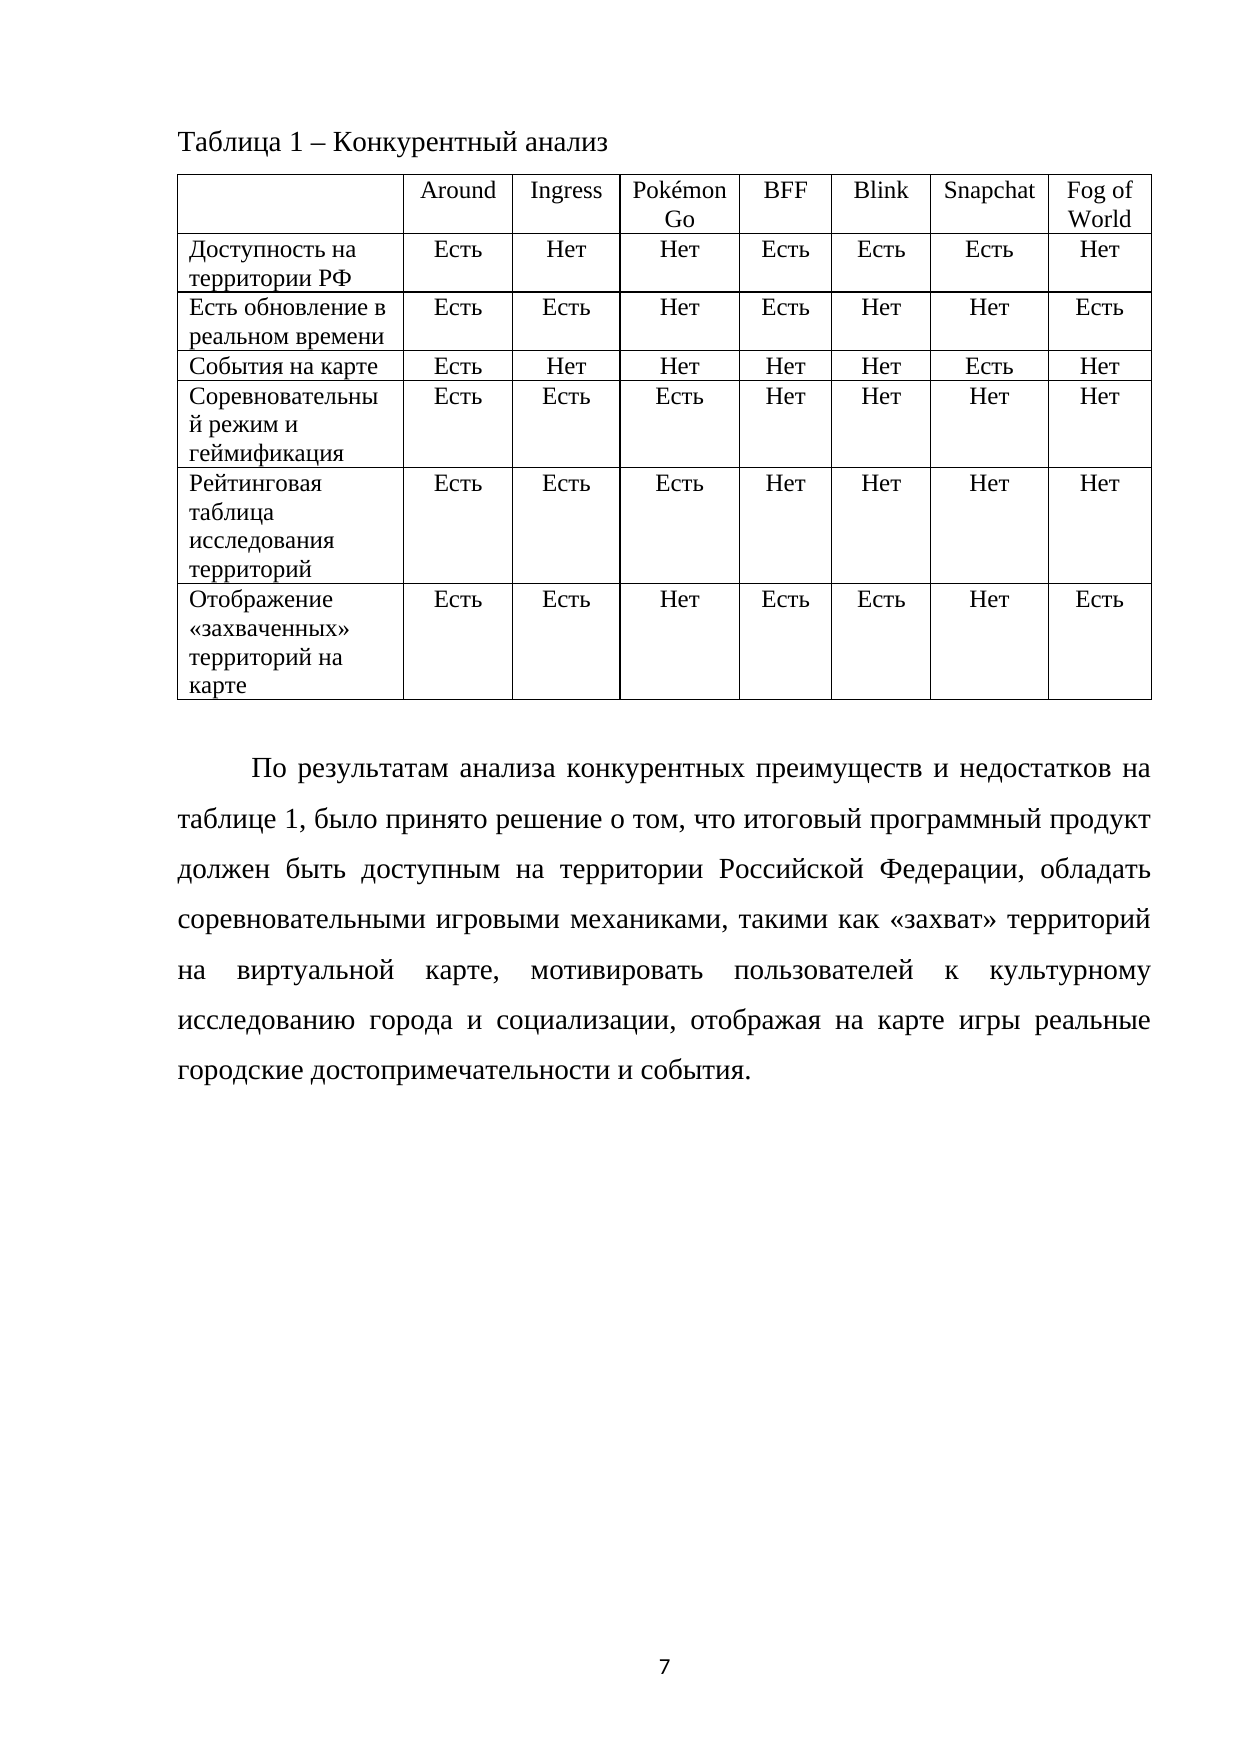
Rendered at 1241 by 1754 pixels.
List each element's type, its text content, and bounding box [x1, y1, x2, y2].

table_cell Есть [621, 381, 739, 467]
table_cell Нет [931, 468, 1048, 583]
table_cell Рейтинговая таблица исследования территорий [178, 468, 403, 583]
table_cell Есть [404, 381, 512, 467]
table_cell Есть [404, 584, 512, 699]
table_cell Нет [740, 381, 831, 467]
table_cell Есть [404, 293, 512, 350]
table_cell Есть [740, 234, 831, 291]
table_cell Есть обновление в реальном времени [178, 293, 403, 350]
table_cell Нет [832, 468, 930, 583]
table_cell Есть [404, 468, 512, 583]
table_cell Есть [404, 234, 512, 291]
table_cell Нет [931, 381, 1048, 467]
table_cell Отображение «захваченных» территорий на карте [178, 584, 403, 699]
text Конкурентный анализ [177, 124, 1152, 158]
table_header Fog of World [1049, 175, 1151, 233]
table_cell Нет [513, 234, 619, 291]
table_cell Есть [513, 381, 619, 467]
table_header Blink [832, 175, 930, 233]
table_cell Нет [832, 293, 930, 350]
table_cell Есть [832, 234, 930, 291]
table_cell Нет [621, 293, 739, 350]
table_cell Есть [404, 351, 512, 380]
table_header [178, 175, 403, 233]
table_header BFF [740, 175, 831, 233]
table_cell Есть [513, 584, 619, 699]
table_cell Нет [513, 351, 619, 380]
table_cell Есть [931, 234, 1048, 291]
table_header Ingress [513, 175, 619, 233]
table_cell Есть [740, 293, 831, 350]
table_cell Есть [513, 468, 619, 583]
table_cell Нет [1049, 234, 1151, 291]
table_cell События на карте [178, 351, 403, 380]
table_header Pokémon Go [621, 175, 739, 233]
table_cell Соревновательный режим и геймификация [178, 381, 403, 467]
table_cell Нет [740, 351, 831, 380]
table_cell Нет [740, 468, 831, 583]
table_header Snapchat [931, 175, 1048, 233]
table_cell Есть [1049, 584, 1151, 699]
table_cell Есть [1049, 293, 1151, 350]
table_cell Нет [621, 351, 739, 380]
table_cell Есть [931, 351, 1048, 380]
table_cell Нет [621, 234, 739, 291]
table_cell Нет [1049, 468, 1151, 583]
table_cell Нет [931, 584, 1048, 699]
table_cell Нет [621, 584, 739, 699]
table_cell Есть [513, 293, 619, 350]
table_cell Нет [1049, 351, 1151, 380]
table_cell Есть [832, 584, 930, 699]
table_cell Есть [740, 584, 831, 699]
table_cell Нет [832, 351, 930, 380]
table_cell Есть [621, 468, 739, 583]
table_cell Доступность на территории РФ [178, 234, 403, 291]
table_cell Нет [1049, 381, 1151, 467]
table_header Around [404, 175, 512, 233]
table_cell Нет [832, 381, 930, 467]
text По результатам анализа конкурентных преимуществ и недостатков на таблице 1, было принято решение о том, что итоговый программный продукт должен быть доступным на территории Российской Федерации, обладать соревновательными игровыми механиками, такими как «захват» территорий на виртуальной карте, мотивировать пользователей к культурному исследованию города и социализации, отображая на карте игры реальные городские достопримечательности и события. [177, 751, 1152, 1086]
table_cell Нет [931, 293, 1048, 350]
